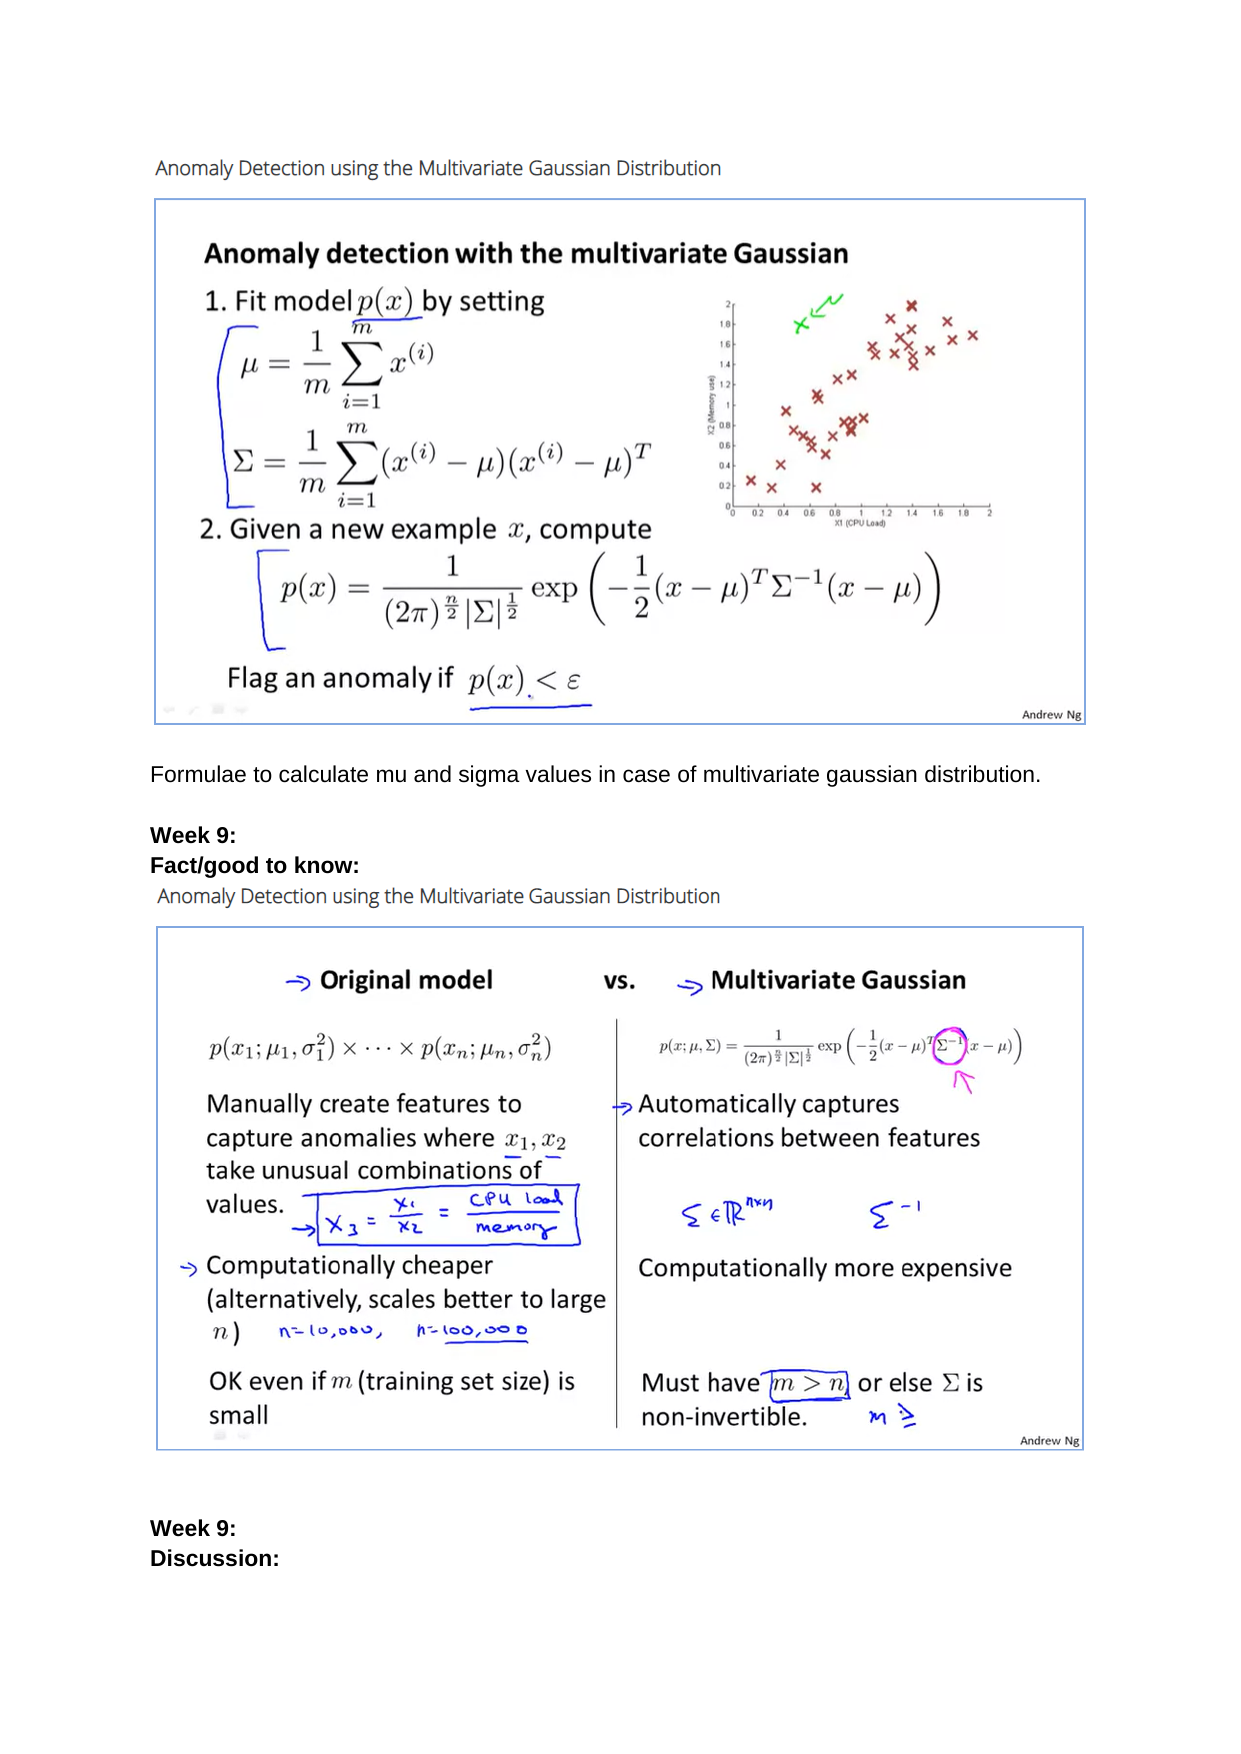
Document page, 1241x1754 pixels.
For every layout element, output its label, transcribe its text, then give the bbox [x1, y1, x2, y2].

picture [150, 882, 1091, 1451]
text Discussion: [150, 1545, 1090, 1572]
text Week 9: [150, 1515, 1090, 1541]
text Formulae to calculate mu and sigma values in case of multivariate gaussian distribution. [150, 761, 1090, 787]
text Week 9: [150, 822, 1090, 848]
text Fact/good to know: [150, 852, 1090, 878]
picture [150, 150, 1091, 727]
